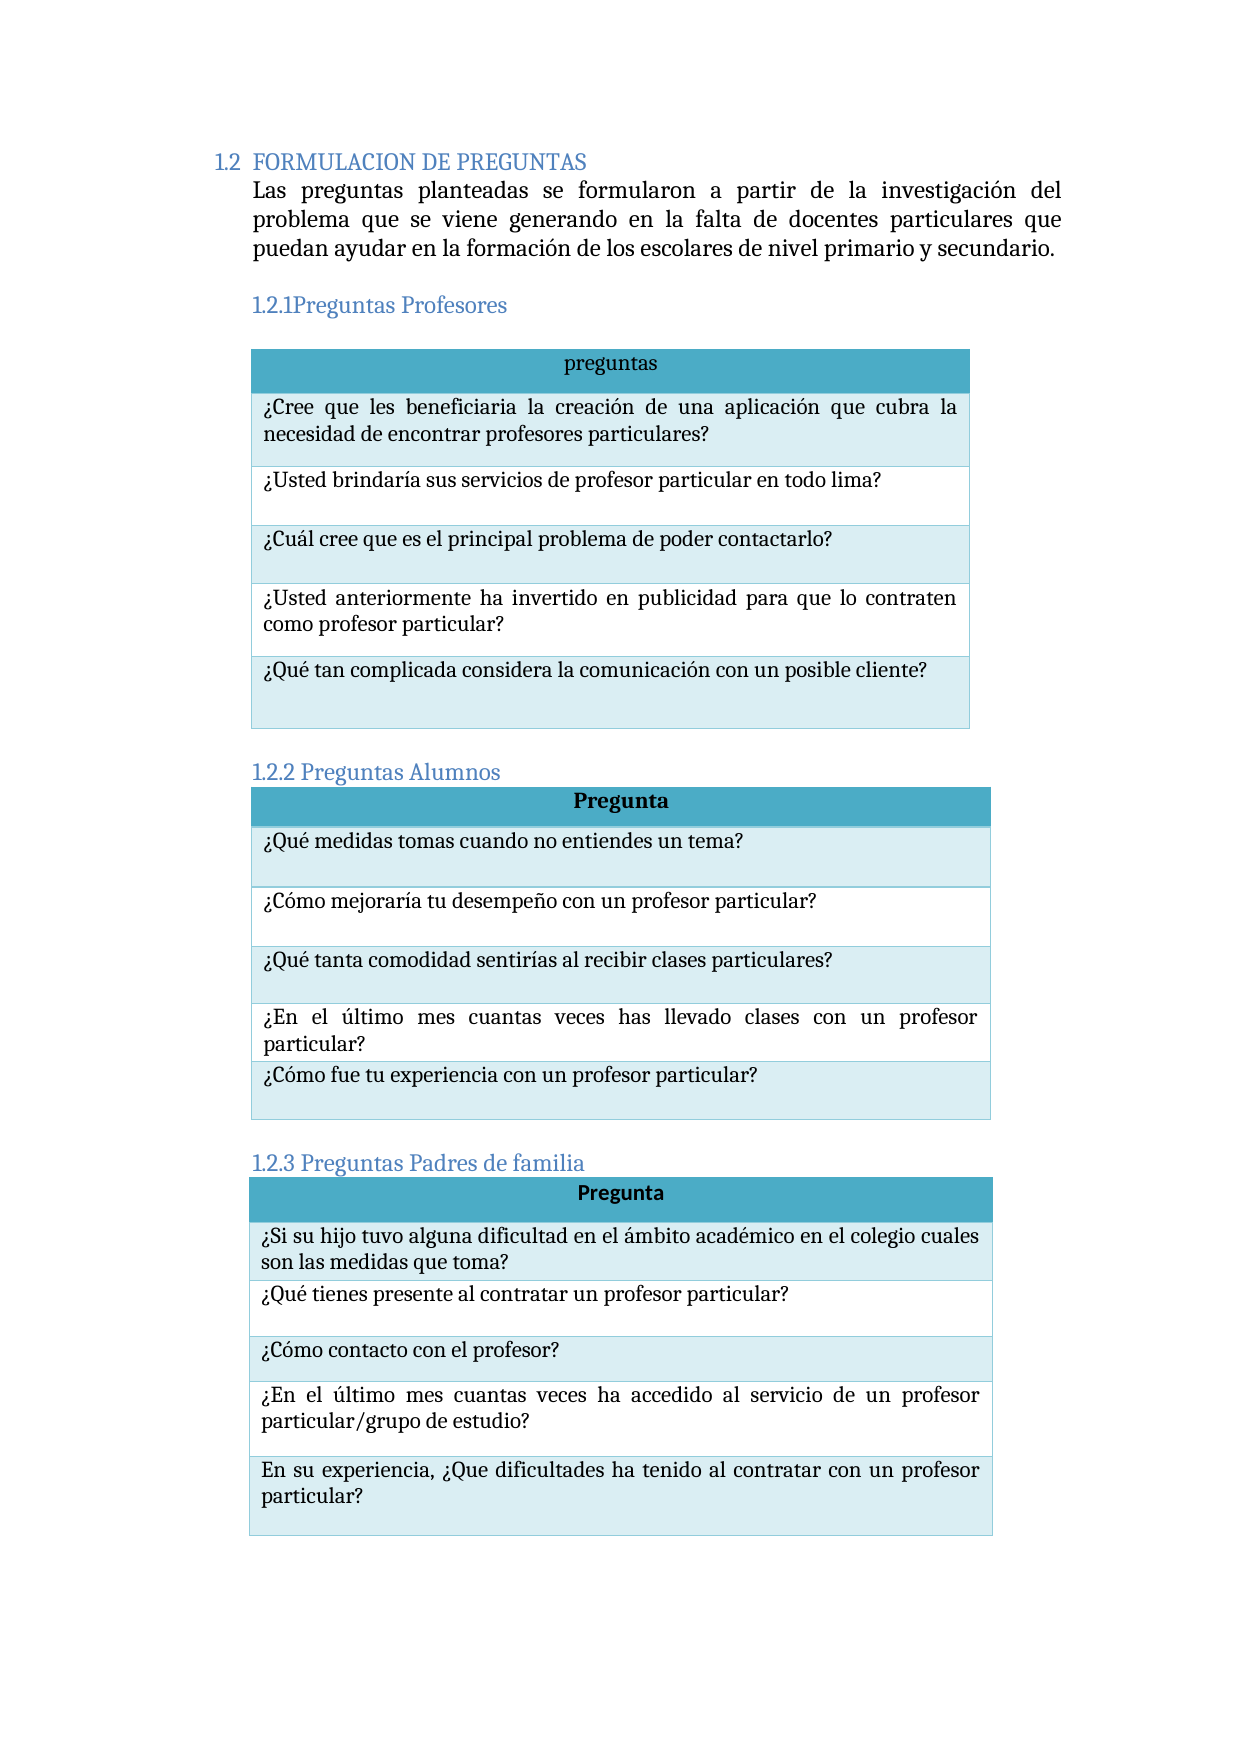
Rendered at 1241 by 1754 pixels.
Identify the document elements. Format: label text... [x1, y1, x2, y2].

table_header Pregunta [252, 788, 990, 826]
list 1.2.3 Preguntas Padres de familia [252, 1148, 1063, 1177]
table_cell ¿Cuál cree que es el principal problema de poder contactarlo? [252, 526, 969, 583]
table_cell ¿Usted brindaría sus servicios de profesor particular en todo lima? [252, 467, 969, 525]
table_cell ¿Usted anteriormente ha invertido en publicidad para que lo contraten como profesor particular? [252, 584, 969, 656]
table_cell ¿Qué tan complicada considera la comunicación con un posible cliente? [252, 657, 969, 728]
table_cell ¿Cómo contacto con el profesor? [250, 1337, 992, 1381]
table_cell ¿Qué tienes presente al contratar un profesor particular? [250, 1281, 992, 1336]
list Las preguntas planteadas se formularon a partir de la investigación del problema que se viene generando en la falta de docentes particulares que puedan ayudar en la formación de los escolares de nivel primario y secundario. [252, 176, 1063, 263]
list 1.2.2 Preguntas Alumnos [252, 758, 1063, 787]
table_cell ¿Si su hijo tuvo alguna dificultad en el ámbito académico en el colegio cuales son las medidas que toma? [250, 1223, 992, 1280]
list FORMULACION DE PREGUNTAS [215, 148, 1063, 176]
table_cell ¿Qué tanta comodidad sentirías al recibir clases particulares? [252, 947, 990, 1003]
table_cell ¿Cómo mejoraría tu desempeño con un profesor particular? [252, 888, 990, 946]
table_cell ¿Cómo fue tu experiencia con un profesor particular? [252, 1062, 990, 1119]
table_cell ¿Qué medidas tomas cuando no entiendes un tema? [252, 828, 990, 886]
table_cell En su experiencia, ¿Que dificultades ha tenido al contratar con un profesor particular? [250, 1457, 992, 1535]
list 1.2.1Preguntas Profesores [252, 291, 1063, 320]
table_cell ¿En el último mes cuantas veces ha accedido al servicio de un profesor particular/grupo de estudio? [250, 1382, 992, 1456]
table_cell ¿Cree que les beneficiaria la creación de una aplicación que cubra la necesidad de encontrar profesores particulares? [252, 394, 969, 466]
table_cell ¿En el último mes cuantas veces has llevado clases con un profesor particular? [252, 1004, 990, 1061]
table_header preguntas [252, 350, 969, 393]
table_header Pregunta [250, 1178, 992, 1222]
